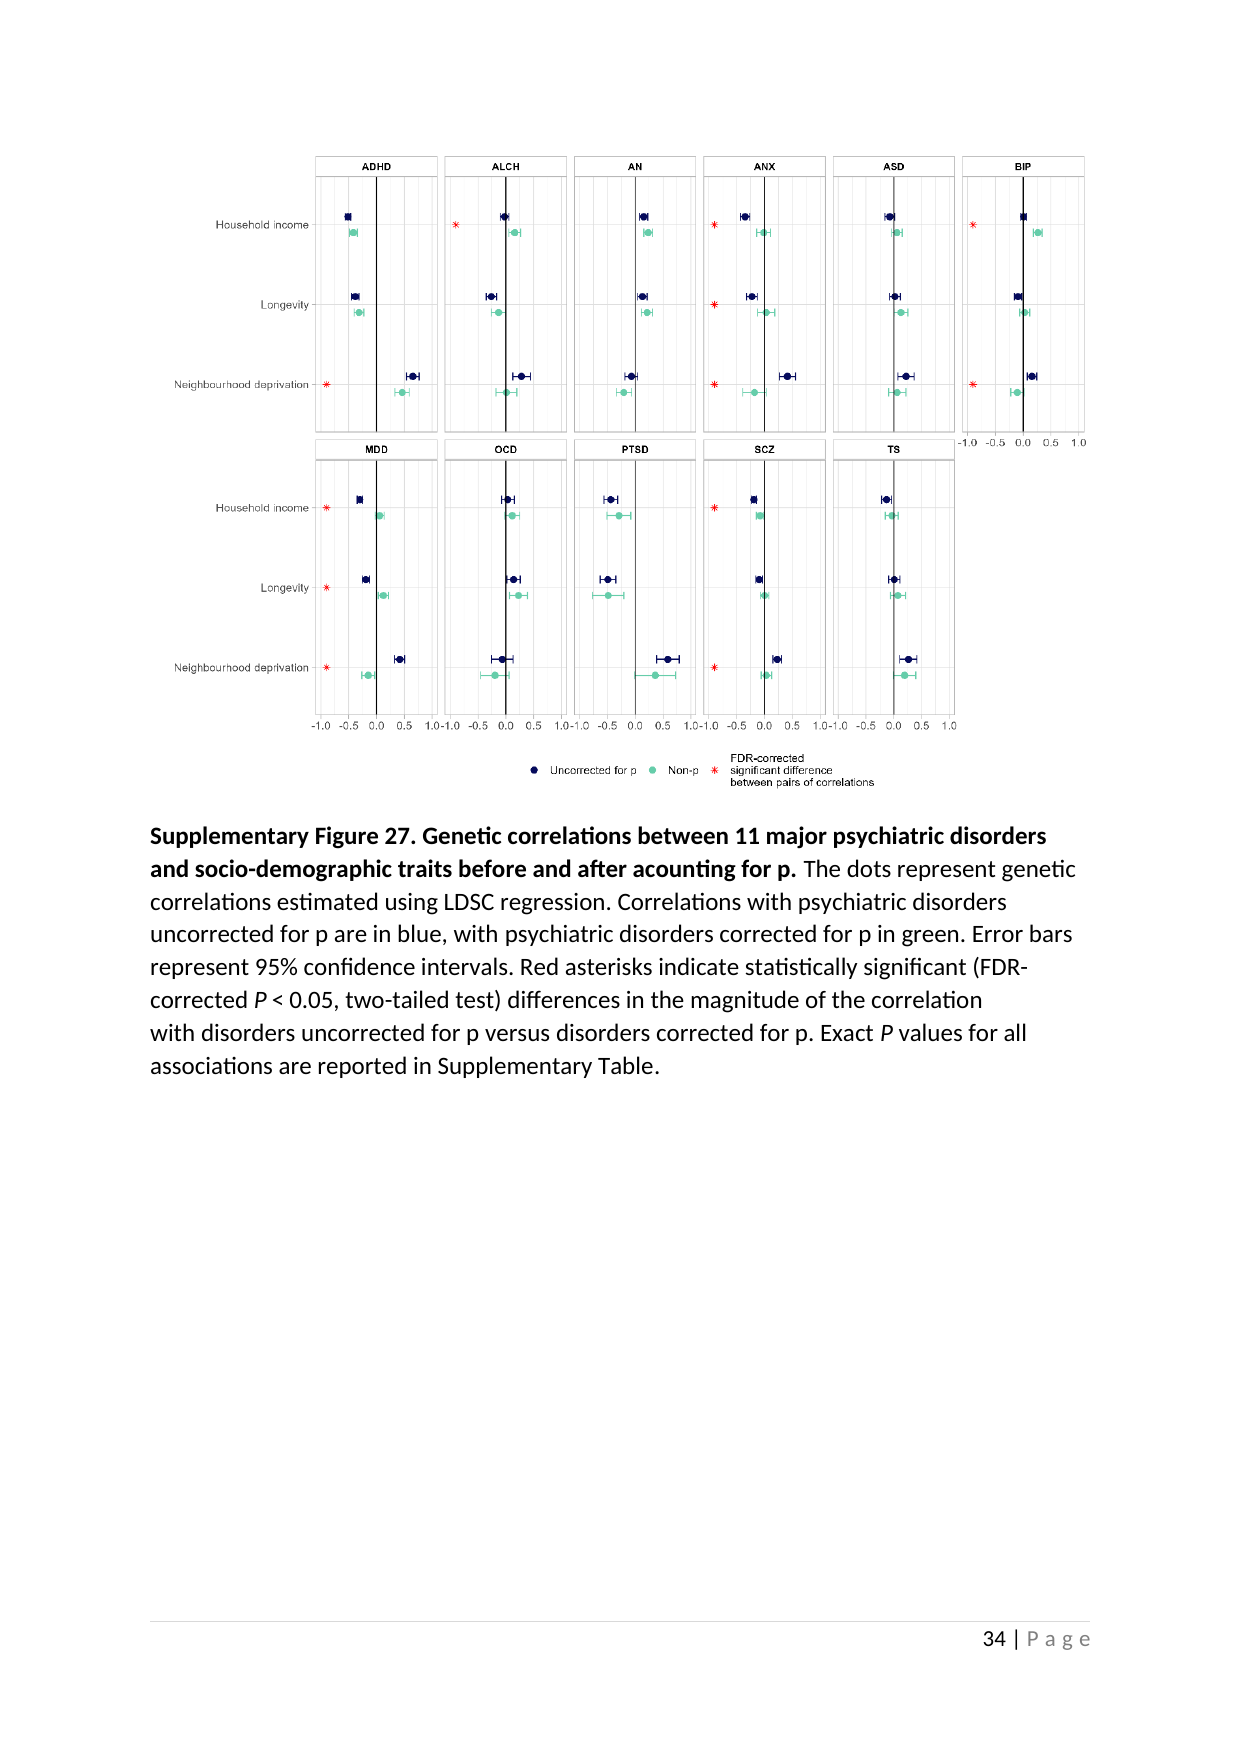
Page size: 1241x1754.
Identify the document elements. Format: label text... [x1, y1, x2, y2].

text Supplementary Figure 27. Genetic correlations between 11 major psychiatric disorders and socio-demographic traits before and after acounting for p. The dots represent genetic correlations estimated using LDSC regression. Correlations with psychiatric disorders uncorrected for p are in blue, with psychiatric disorders corrected for p in green. Error bars represent 95% confidence intervals. Red asterisks indicate statistically significant (FDR-corrected P < 0.05, two-tailed test) differences in the magnitude of the correlation with disorders uncorrected for p versus disorders corrected for p. Exact P values for all associations are reported in Supplementary Table. [150, 820, 1090, 1081]
picture [150, 150, 1091, 801]
